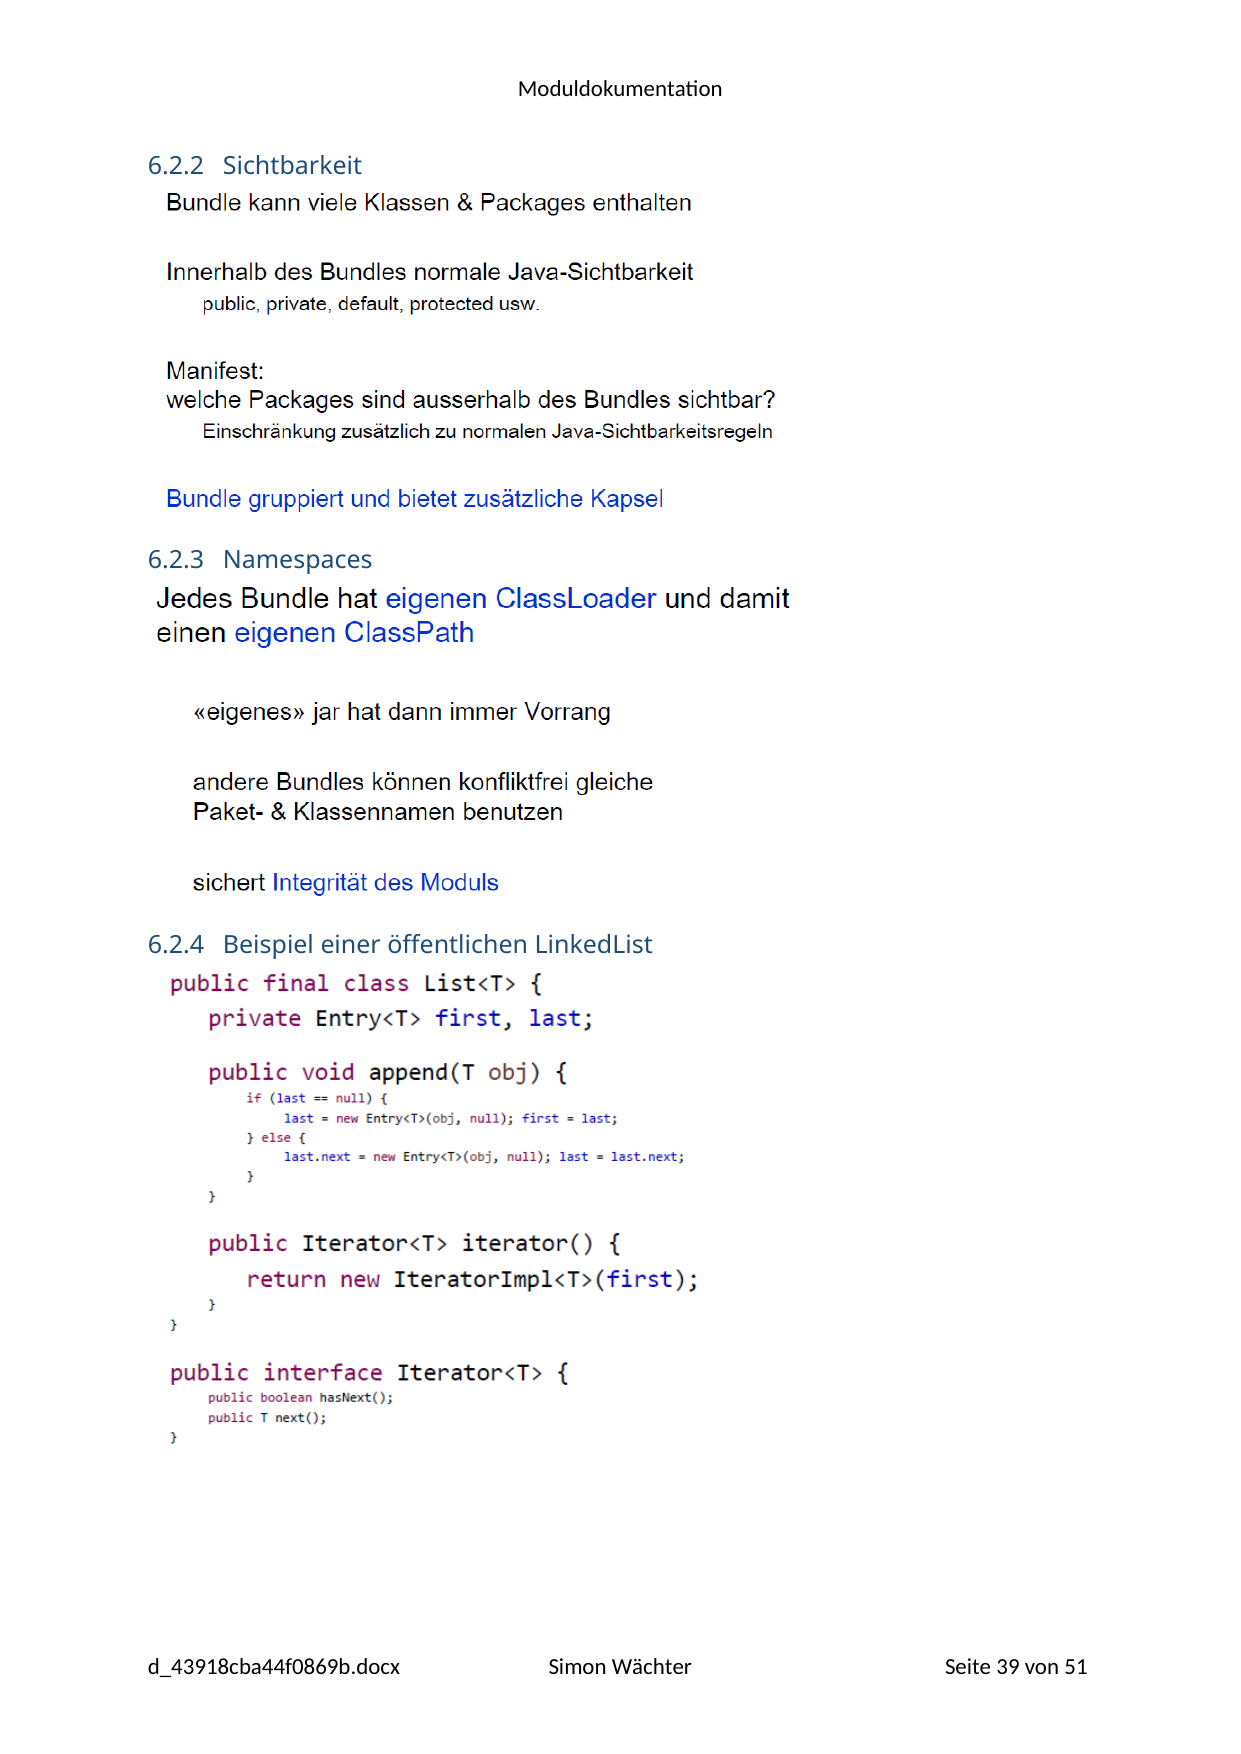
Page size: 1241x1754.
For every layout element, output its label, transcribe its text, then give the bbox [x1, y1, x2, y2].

subtitle Sichtbarkeit [148, 148, 1093, 182]
picture [147, 184, 787, 523]
picture [147, 578, 811, 908]
subtitle Namespaces [148, 542, 1093, 576]
subtitle Beispiel einer öffentlichen LinkedList [148, 927, 1093, 961]
picture [147, 963, 1031, 1457]
